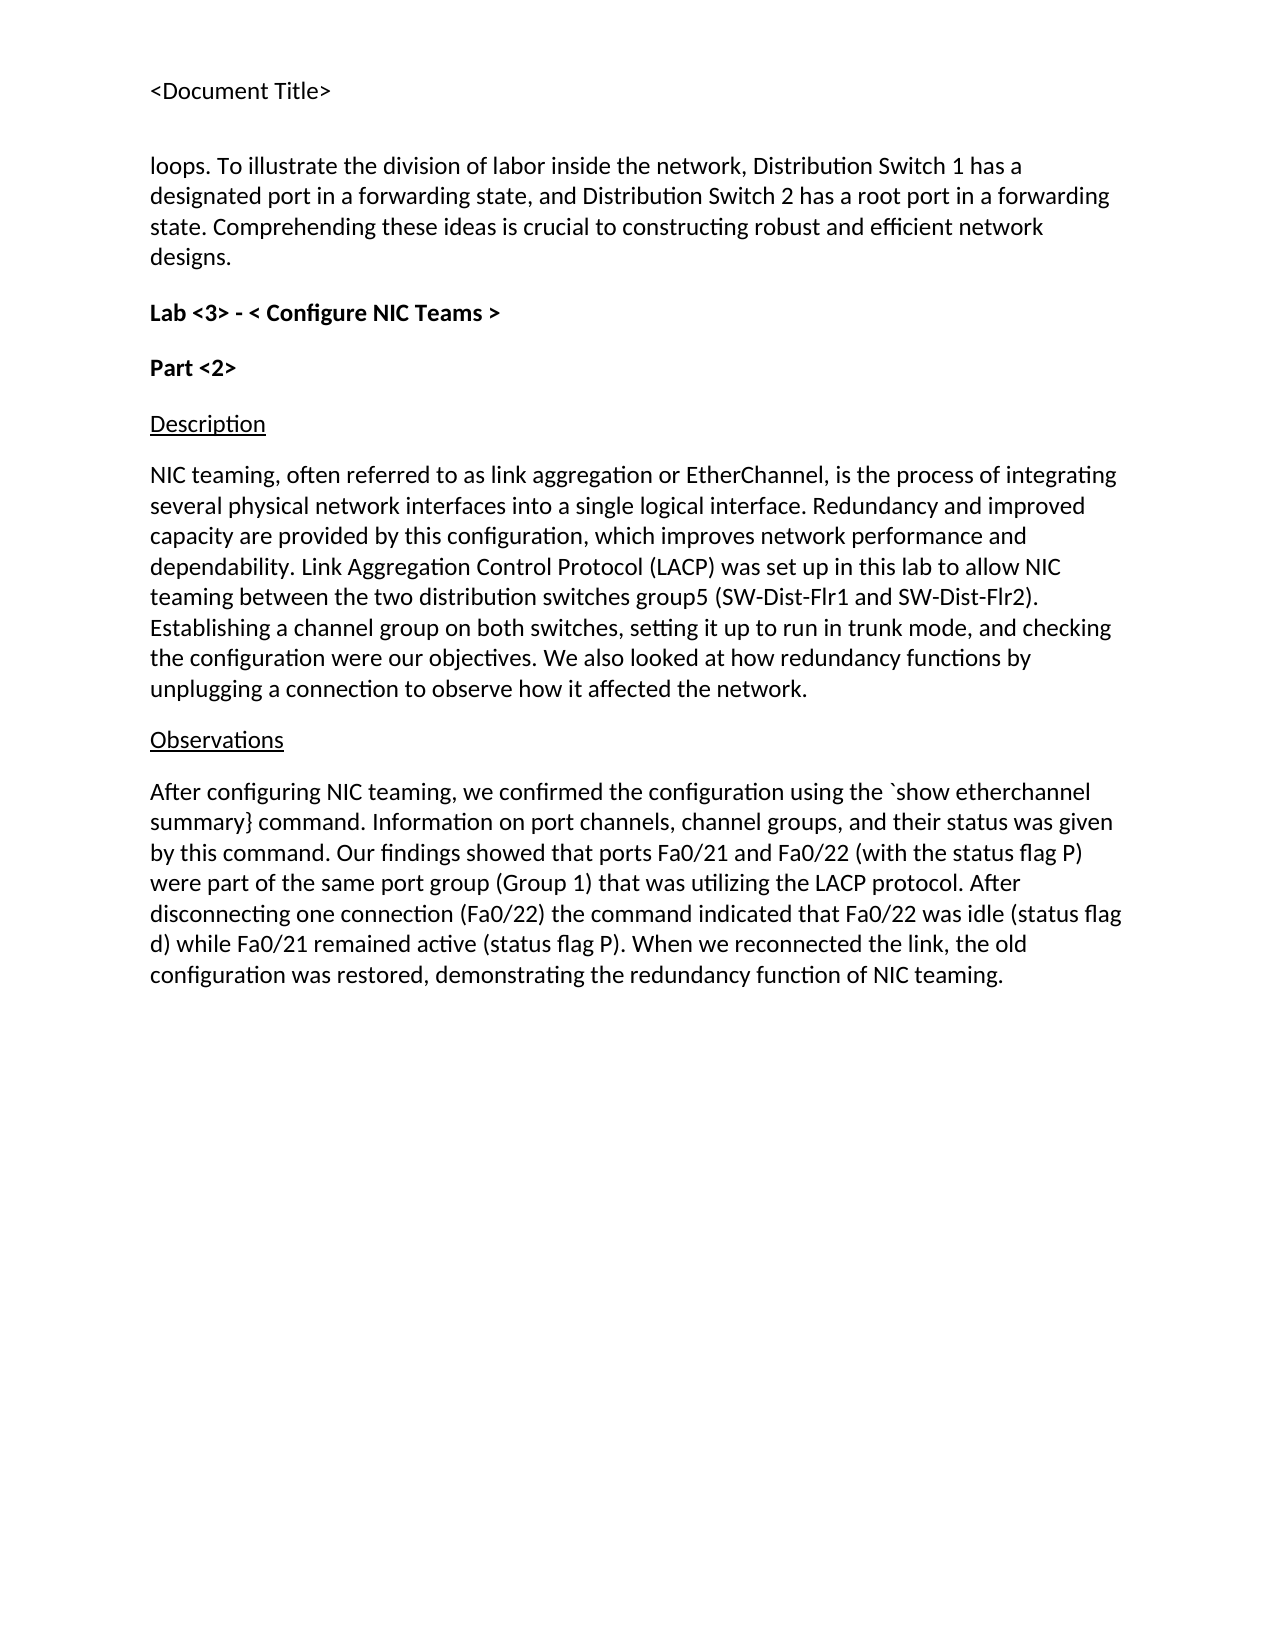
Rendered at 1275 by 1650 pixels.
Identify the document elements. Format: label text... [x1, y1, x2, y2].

text After configuring NIC teaming, we confirmed the configuration using the `show etherchannel summary} command. Information on port channels, channel groups, and their status was given by this command. Our findings showed that ports Fa0/21 and Fa0/22 (with the status flag P) were part of the same port group (Group 1) that was utilizing the LACP protocol. After disconnecting one connection (Fa0/22) the command indicated that Fa0/22 was idle (status flag d) while Fa0/21 remained active (status flag P). When we reconnected the link, the old configuration was restored, demonstrating the redundancy function of NIC teaming. [150, 776, 1125, 989]
subtitle Observations [150, 724, 1125, 755]
subtitle Lab <3> - < Configure NIC Teams > [150, 297, 1125, 328]
subtitle Part <2> [150, 353, 1125, 383]
subtitle Description [150, 408, 1125, 439]
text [150, 150, 1125, 272]
text NIC teaming, often referred to as link aggregation or EtherChannel, is the process of integrating several physical network interfaces into a single logical interface. Redundancy and improved capacity are provided by this configuration, which improves network performance and dependability. Link Aggregation Control Protocol (LACP) was set up in this lab to allow NIC teaming between the two distribution switches group5 (SW-Dist-Flr1 and SW-Dist-Flr2). Establishing a channel group on both switches, setting it up to run in trunk mode, and checking the configuration were our objectives. We also looked at how redundancy functions by unplugging a connection to observe how it affected the network. [150, 459, 1125, 704]
